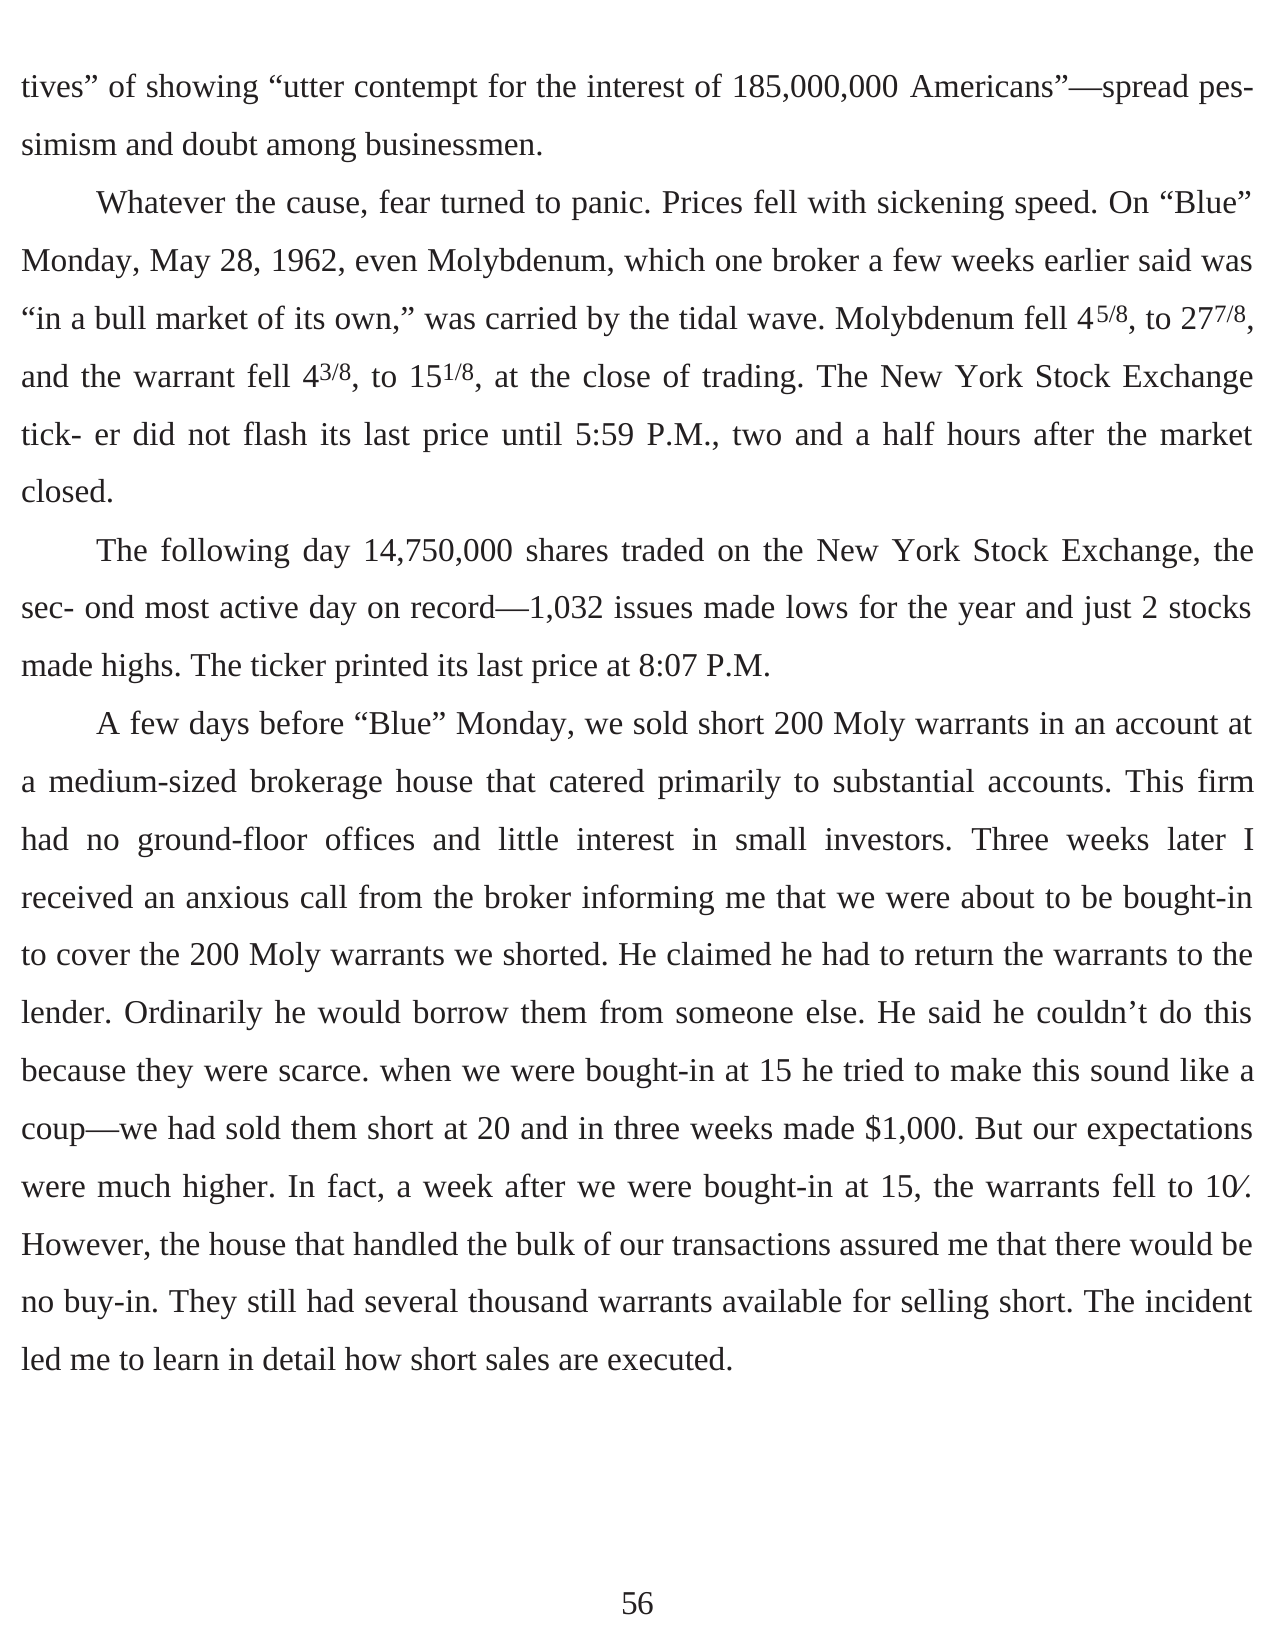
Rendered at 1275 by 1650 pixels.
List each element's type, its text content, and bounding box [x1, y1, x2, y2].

text A few days before “Blue” Monday, we sold short 200 Moly warrants in an account at a medium-sized brokerage house that catered primarily to substantial accounts. This firm had no ground-floor offices and little interest in small investors. Three weeks later I received an anxious call from the broker informing me that we were about to be bought-in to cover the 200 Moly warrants we shorted. He claimed he had to return the warrants to the lender. Ordinarily he would borrow them from someone else. He said he couldn’t do this because they were scarce. when we were bought-in at 15 he tried to make this sound like a coup—we had sold them short at 20 and in three weeks made $1,000. But our expectations were much higher. In fact, a week after we were bought-in at 15, the warrants fell to 10⁄. However, the house that handled the bulk of our transactions assured me that there would be no buy-in. They still had several thousand warrants available for selling short. The incident led me to learn in detail how short sales are executed. [21, 703, 1254, 1378]
text The following day 14,750,000 shares traded on the New York Stock Exchange, the sec- ond most active day on record—1,032 issues made lows for the year and just 2 stocks made highs. The ticker printed its last price at 8:07 P.M. [21, 530, 1254, 684]
text Whatever the cause, fear turned to panic. Prices fell with sickening speed. On “Blue” Monday, May 28, 1962, even Molybdenum, which one broker a few weeks earlier said was “in a bull market of its own,” was carried by the tidal wave. Molybdenum fell 45/8, to 277/8, and the warrant fell 43/8, to 151/8, at the close of trading. The New York Stock Exchange tick- er did not flash its last price until 5:59 P.M., two and a half hours after the market closed. [21, 183, 1254, 510]
text tives” of showing “utter contempt for the interest of 185,000,000 Americans”—spread pes- simism and doubt among businessmen. [21, 67, 1254, 163]
